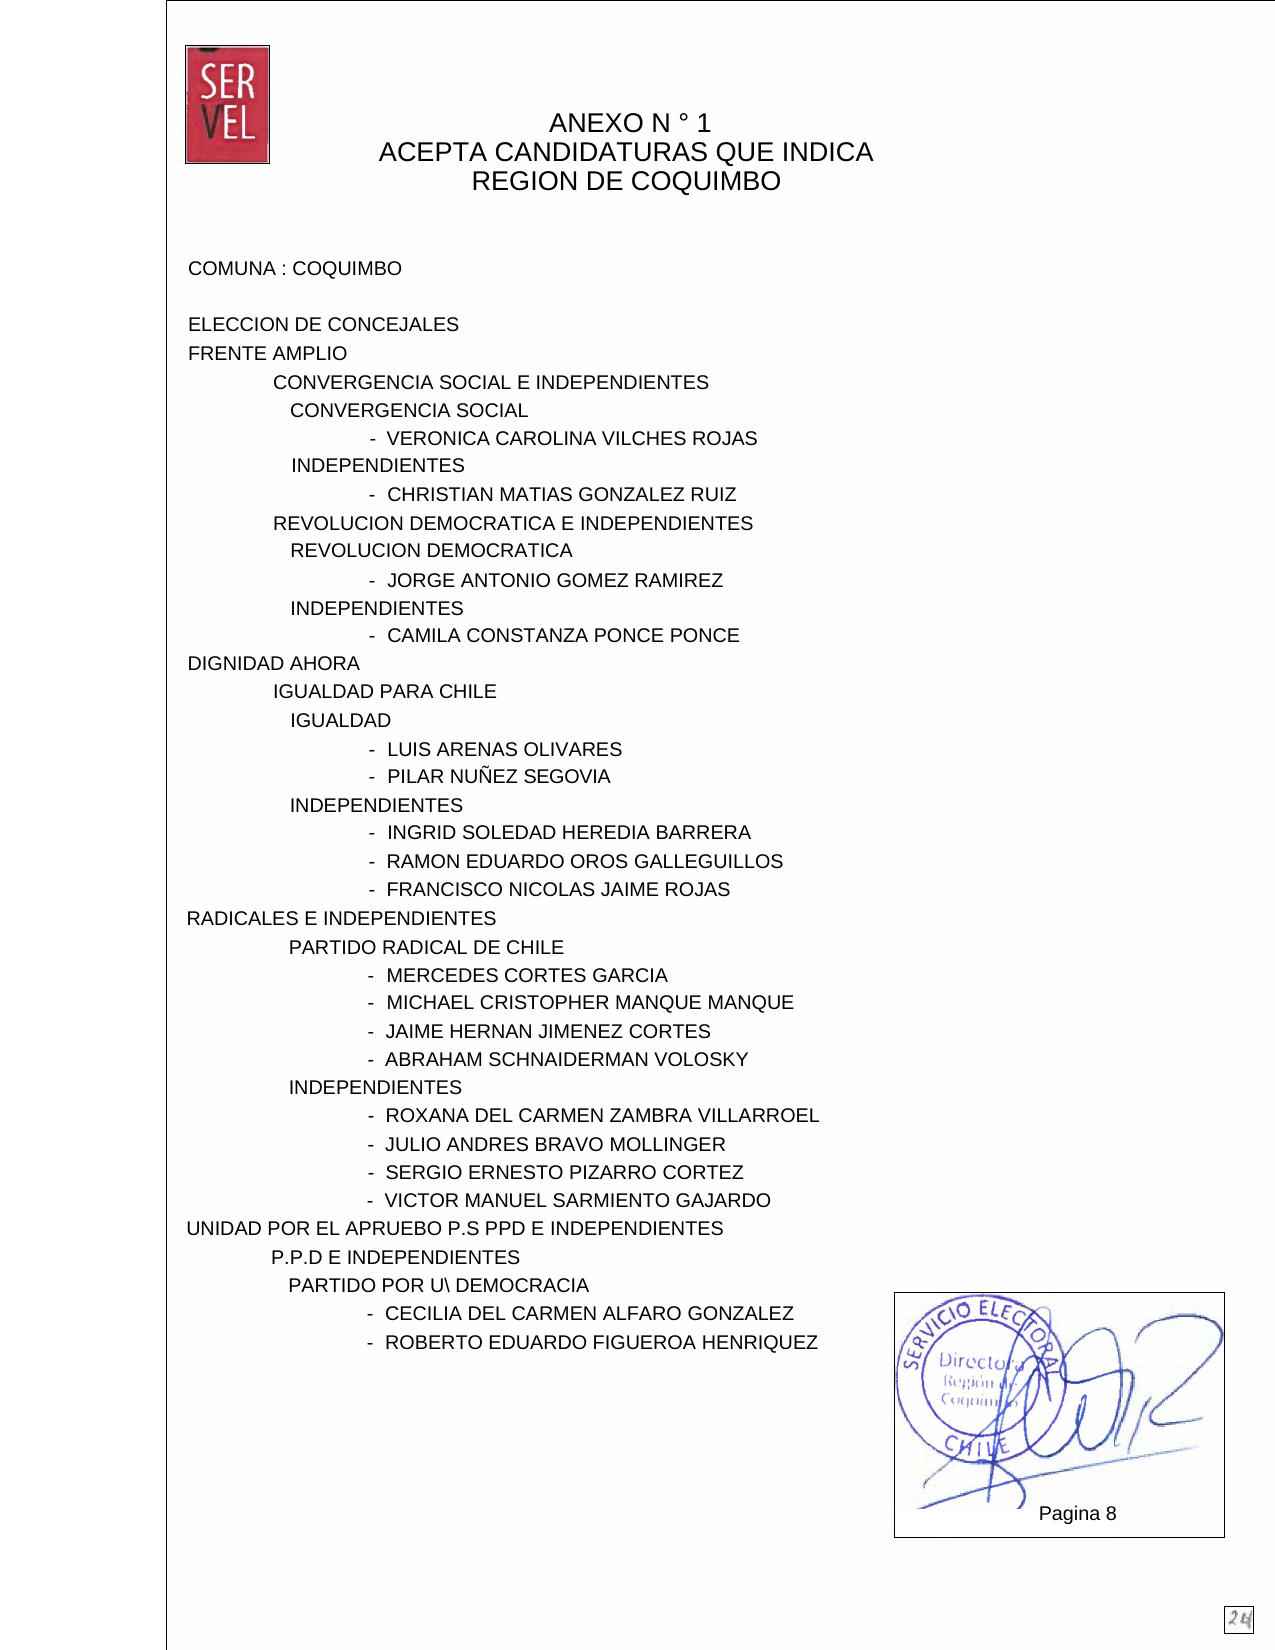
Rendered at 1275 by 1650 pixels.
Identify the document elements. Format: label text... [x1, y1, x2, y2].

list CAMILA CONSTANZA PONCE PONCE [369, 624, 1264, 647]
text DIGNIDAD AHORA [187, 651, 1264, 674]
list JAIME HERNAN JIMENEZ CORTES [367, 1019, 1264, 1042]
list FRANCISCO NICOLAS JAIME ROJAS RADICALES E INDEPENDIENTES [186, 878, 731, 929]
text ANEXO N ° 1 [377, 108, 884, 138]
list LUIS ARENAS OLIVARES [368, 737, 1264, 760]
list CECILIA DEL CARMEN ALFARO GONZALEZ [367, 1303, 1264, 1325]
text PARTIDO RADICAL DE CHILE [288, 936, 1264, 958]
list ABRAHAM SCHNAIDERMAN VOLOSKY INDEPENDIENTES [288, 1048, 749, 1099]
text IGUALDAD PARA CHILE IGUALDAD [273, 680, 499, 731]
list INGRID SOLEDAD HEREDIA BARRERA [368, 822, 1264, 844]
picture [167, 1, 1275, 1650]
text P.P.D E INDEPENDIENTES PARTIDO POR U\ DEMOCRACIA [271, 1246, 591, 1297]
text Pagina 8 [171, 1502, 1116, 1525]
list JORGE ANTONIO GOMEZ RAMIREZ INDEPENDIENTES [290, 569, 724, 619]
text COMUNA : COQUIMBO [188, 257, 1264, 280]
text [273, 371, 712, 421]
list ROXANA DEL CARMEN ZAMBRA VILLARROEL [368, 1105, 1264, 1127]
list RAMON EDUARDO OROS GALLEGUILLOS [368, 850, 1264, 872]
list VICTOR MANUEL SARMIENTO GAJARDO UNIDAD POR EL APRUEBO P.S PPD E INDEPENDIENTES [186, 1189, 772, 1239]
list ROBERTO EDUARDO FIGUEROA HENRIQUEZ [367, 1331, 1264, 1353]
list MERCEDES CORTES GARCIA [367, 963, 1264, 986]
list JULIO ANDRES BRAVO MOLLINGER [367, 1133, 1264, 1156]
text REVOLUCION DEMOCRATICA [290, 540, 1264, 562]
list VERONICA CAROLINA VILCHES ROJAS INDEPENDIENTES [291, 427, 758, 477]
list PILAR NUÑEZ SEGOVIA INDEPENDIENTES [289, 765, 613, 816]
list MICHAEL CRISTOPHER MANQUE MANQUE [367, 991, 1264, 1014]
text ACEPTA CANDIDATURAS QUE INDICA REGION DE COQUIMBO [377, 139, 876, 196]
list CHRISTIAN MATIAS GONZALEZ RUIZ REVOLUCION DEMOCRATICA E INDEPENDIENTES [273, 483, 754, 534]
list SERGIO ERNESTO PIZARRO CORTEZ [368, 1161, 1264, 1183]
text ELECCION DE CONCEJALES FRENTE AMPLIO [188, 313, 462, 364]
